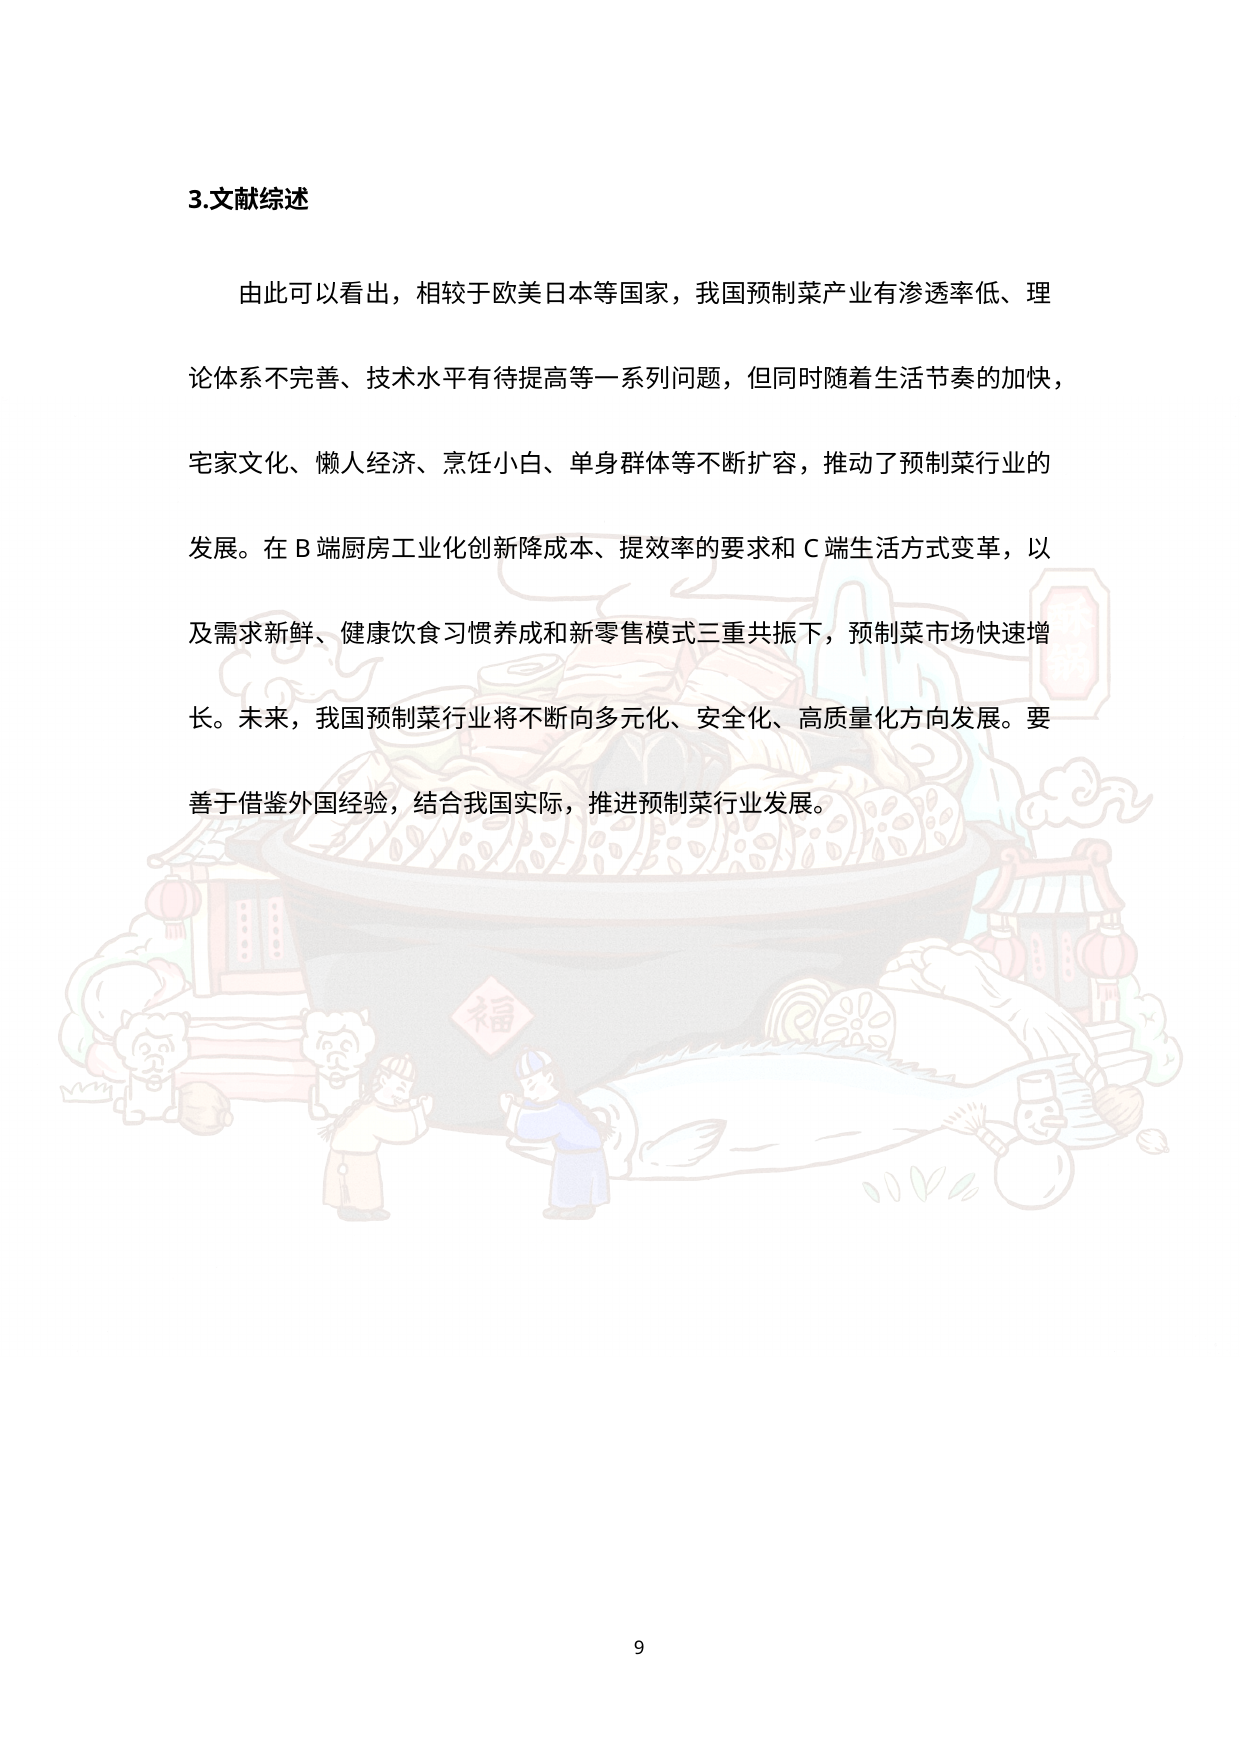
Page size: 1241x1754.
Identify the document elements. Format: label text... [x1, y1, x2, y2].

text 由此可以看出，相较于欧美日本等国家，我国预制菜产业有渗透率低、理论体系不完善、技术水平有待提高等一系列问题，但同时随着生活节奏的加快，宅家文化、懒人经济、烹饪小白、单身群体等不断扩容，推动了预制菜行业的发展。在B端厨房工业化创新降成本、提效率的要求和C端生活方式变革，以及需求新鲜、健康饮食习惯养成和新零售模式三重共振下，预制菜市场快速增长。未来，我国预制菜行业将不断向多元化、安全化、高质量化方向发展。要善于借鉴外国经验，结合我国实际，推进预制菜行业发展。 [188, 258, 1052, 835]
subtitle 3.文献综述 [188, 164, 1052, 232]
